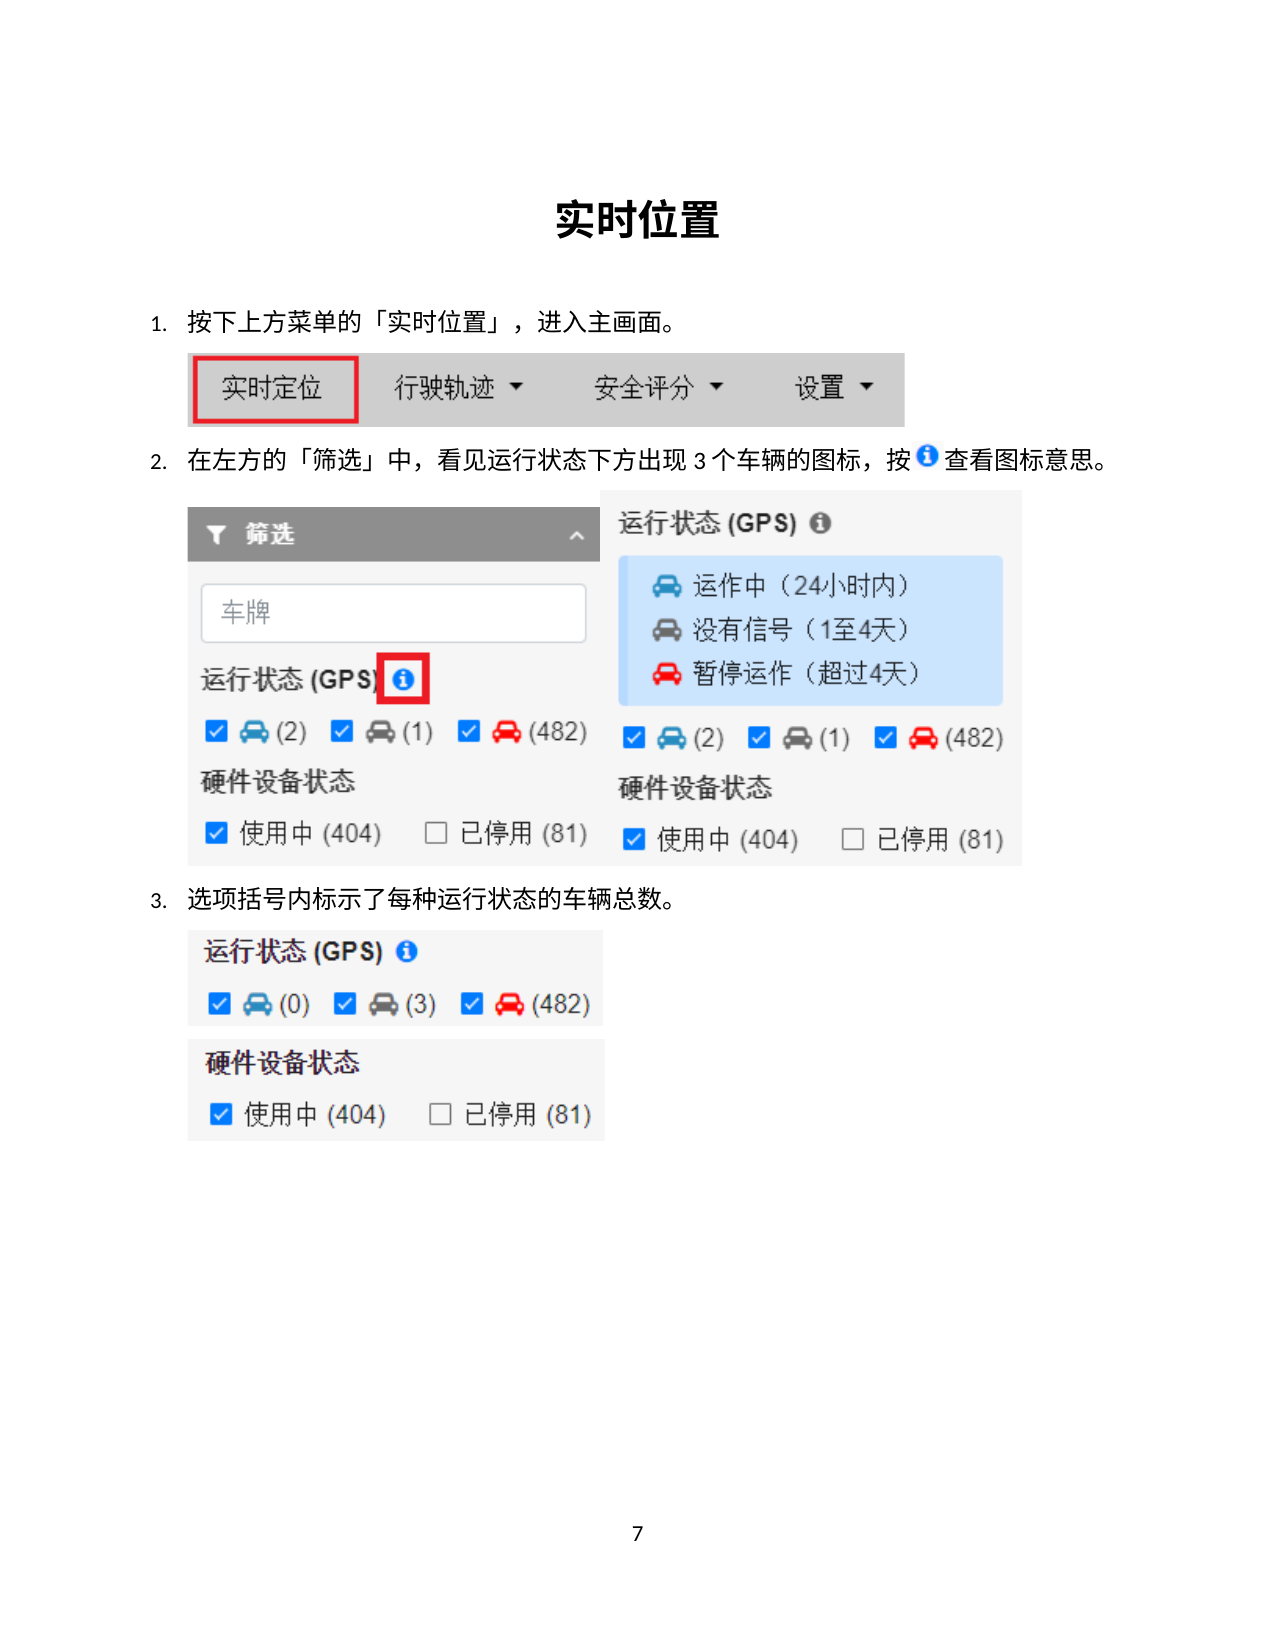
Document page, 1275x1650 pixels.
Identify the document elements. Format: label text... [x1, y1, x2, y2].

picture [187, 930, 604, 1026]
picture [187, 353, 905, 427]
picture [187, 490, 1022, 866]
picture [911, 441, 945, 470]
picture [187, 1039, 605, 1141]
subtitle 实时位置 [150, 187, 1125, 248]
